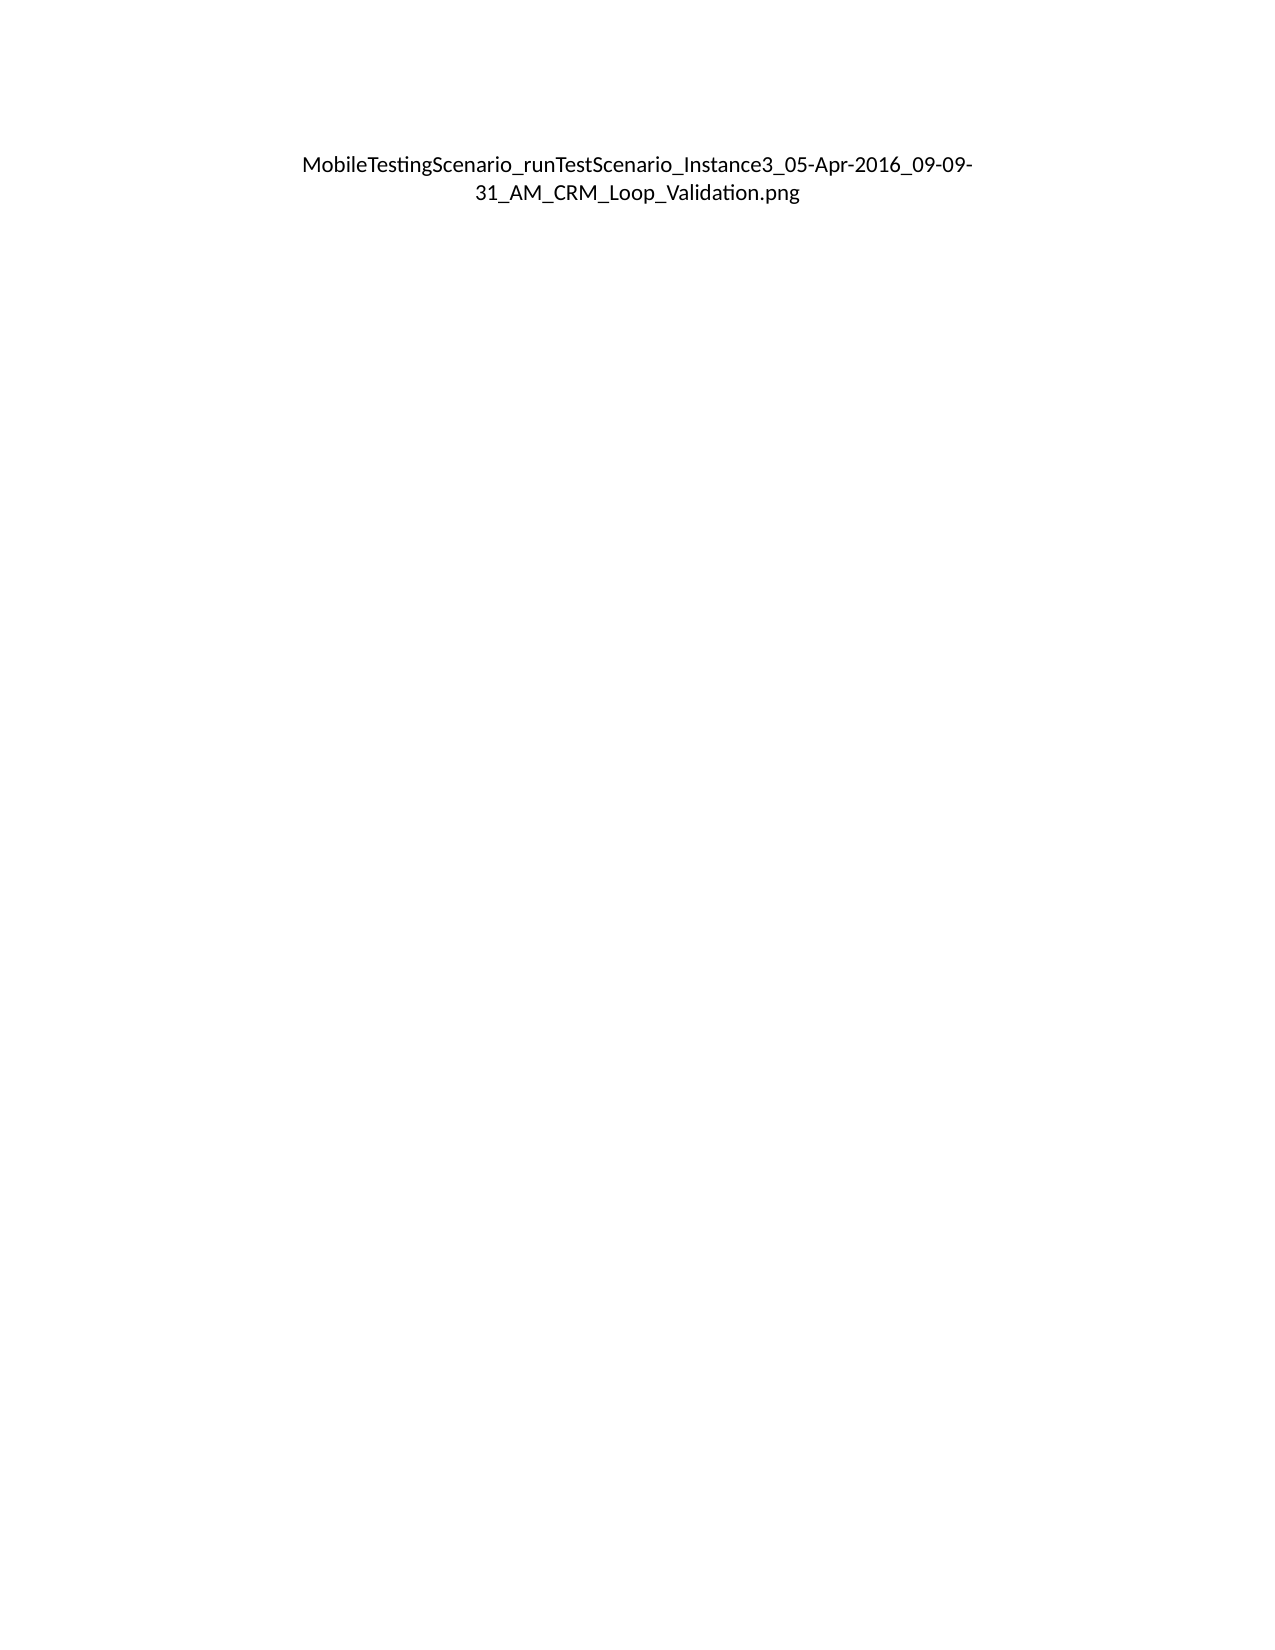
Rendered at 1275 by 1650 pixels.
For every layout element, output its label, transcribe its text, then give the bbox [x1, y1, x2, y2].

text MobileTestingScenario_runTestScenario_Instance3_05-Apr-2016_09-09-31_AM_CRM_Loop_Validation.png [150, 150, 1125, 218]
